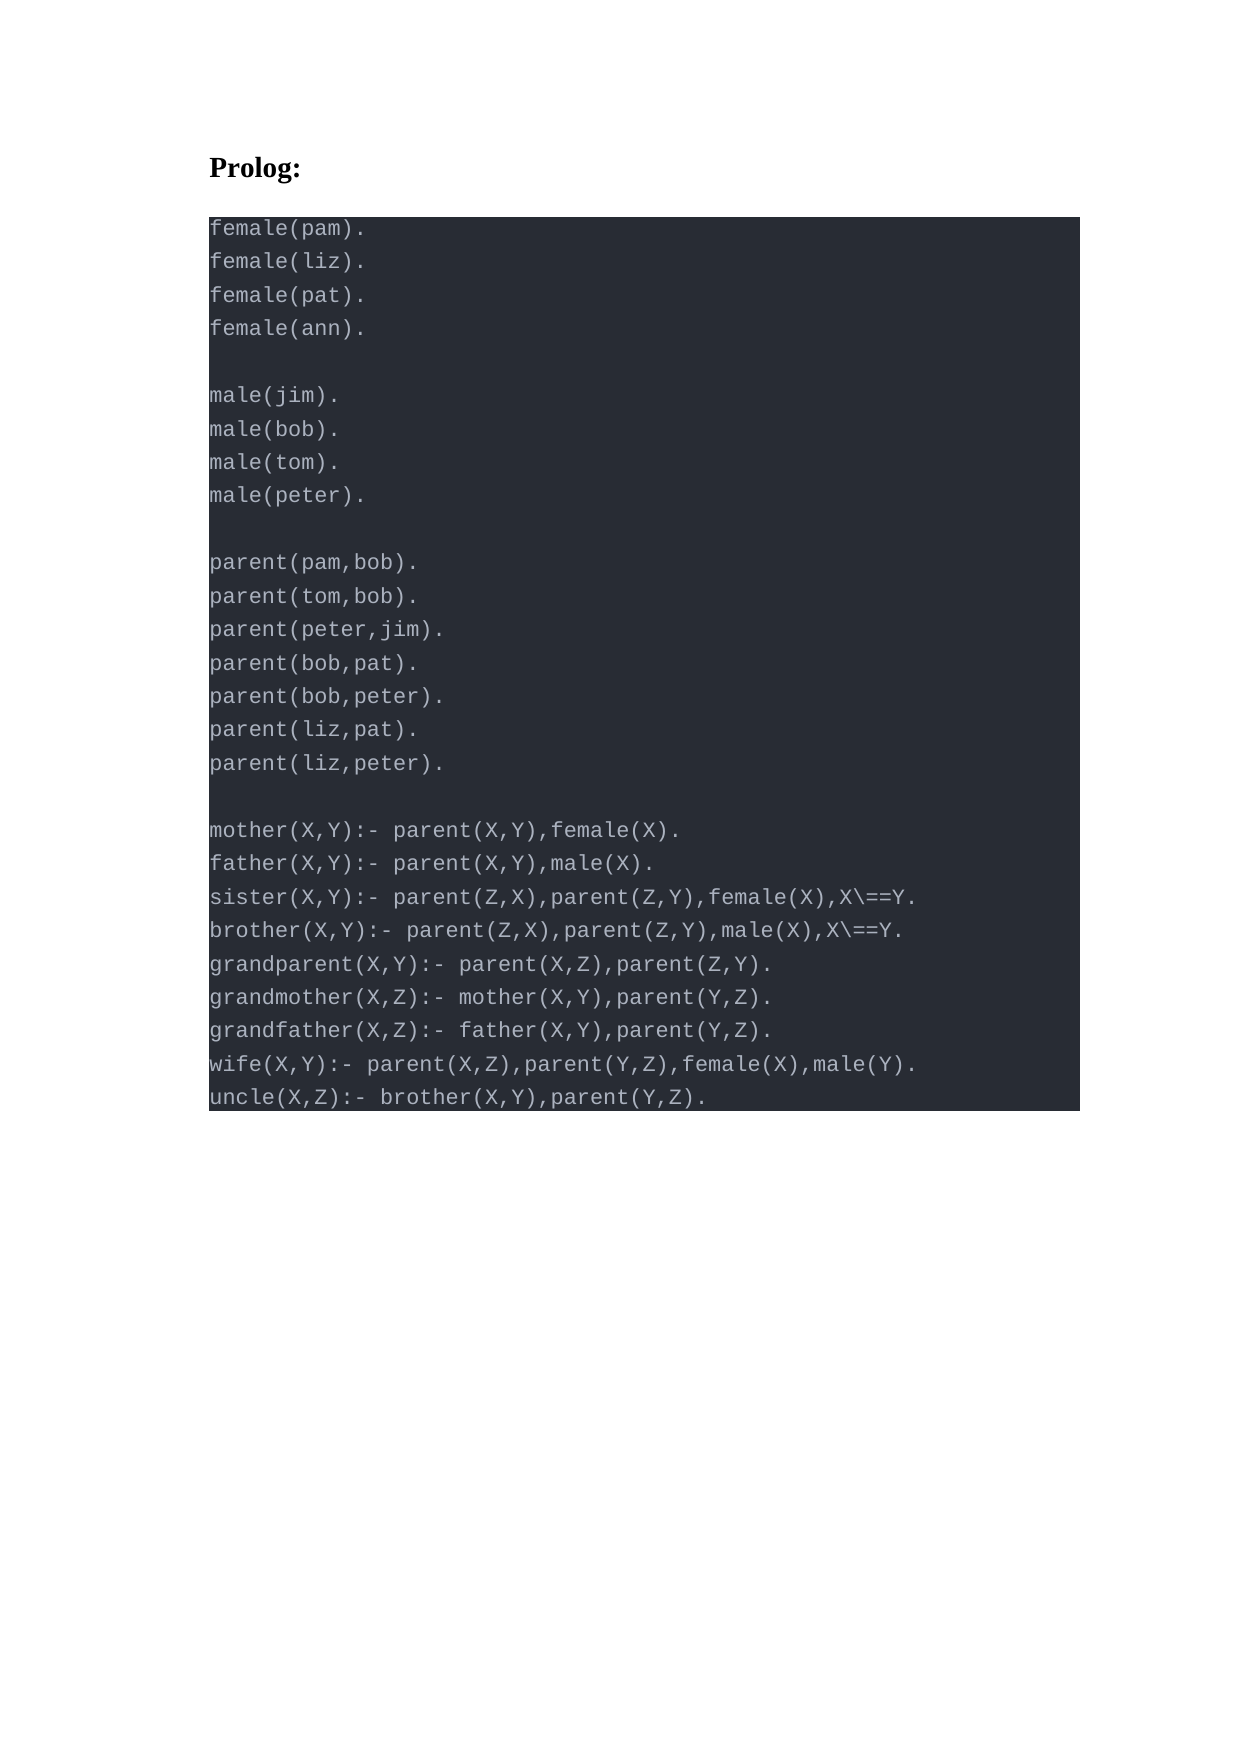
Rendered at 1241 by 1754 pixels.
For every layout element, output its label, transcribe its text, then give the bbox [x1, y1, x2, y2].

text female(pat). [209, 284, 1080, 309]
text grandfather(X,Z):- father(X,Y),parent(Y,Z). [209, 1019, 1080, 1044]
text male(bob). [209, 418, 1080, 442]
text grandmother(X,Z):- mother(X,Y),parent(Y,Z). [209, 986, 1080, 1011]
text uncle(X,Z):- brother(X,Y),parent(Y,Z). [209, 1086, 1080, 1111]
text female(pam). [209, 217, 1080, 242]
text parent(bob,pat). [209, 652, 1080, 677]
text female(ann). [209, 317, 1080, 342]
text male(jim). [209, 384, 1080, 409]
text Prolog: [209, 150, 1080, 183]
text father(X,Y):- parent(X,Y),male(X). [209, 852, 1080, 877]
text parent(bob,peter). [209, 685, 1080, 710]
text parent(peter,jim). [209, 618, 1080, 643]
text grandparent(X,Y):- parent(X,Z),parent(Z,Y). [209, 953, 1080, 977]
text parent(pam,bob). [209, 551, 1080, 576]
text parent(liz,pat). [209, 719, 1080, 743]
text mother(X,Y):- parent(X,Y),female(X). [209, 819, 1080, 844]
text male(tom). [209, 451, 1080, 476]
text wife(X,Y):- parent(X,Z),parent(Y,Z),female(X),male(Y). [209, 1053, 1080, 1078]
text parent(liz,peter). [209, 752, 1080, 777]
text brother(X,Y):- parent(Z,X),parent(Z,Y),male(X),X\==Y. [209, 919, 1080, 944]
text male(peter). [209, 484, 1080, 509]
text female(liz). [209, 251, 1080, 275]
text parent(tom,bob). [209, 585, 1080, 610]
text sister(X,Y):- parent(Z,X),parent(Z,Y),female(X),X\==Y. [209, 886, 1080, 911]
